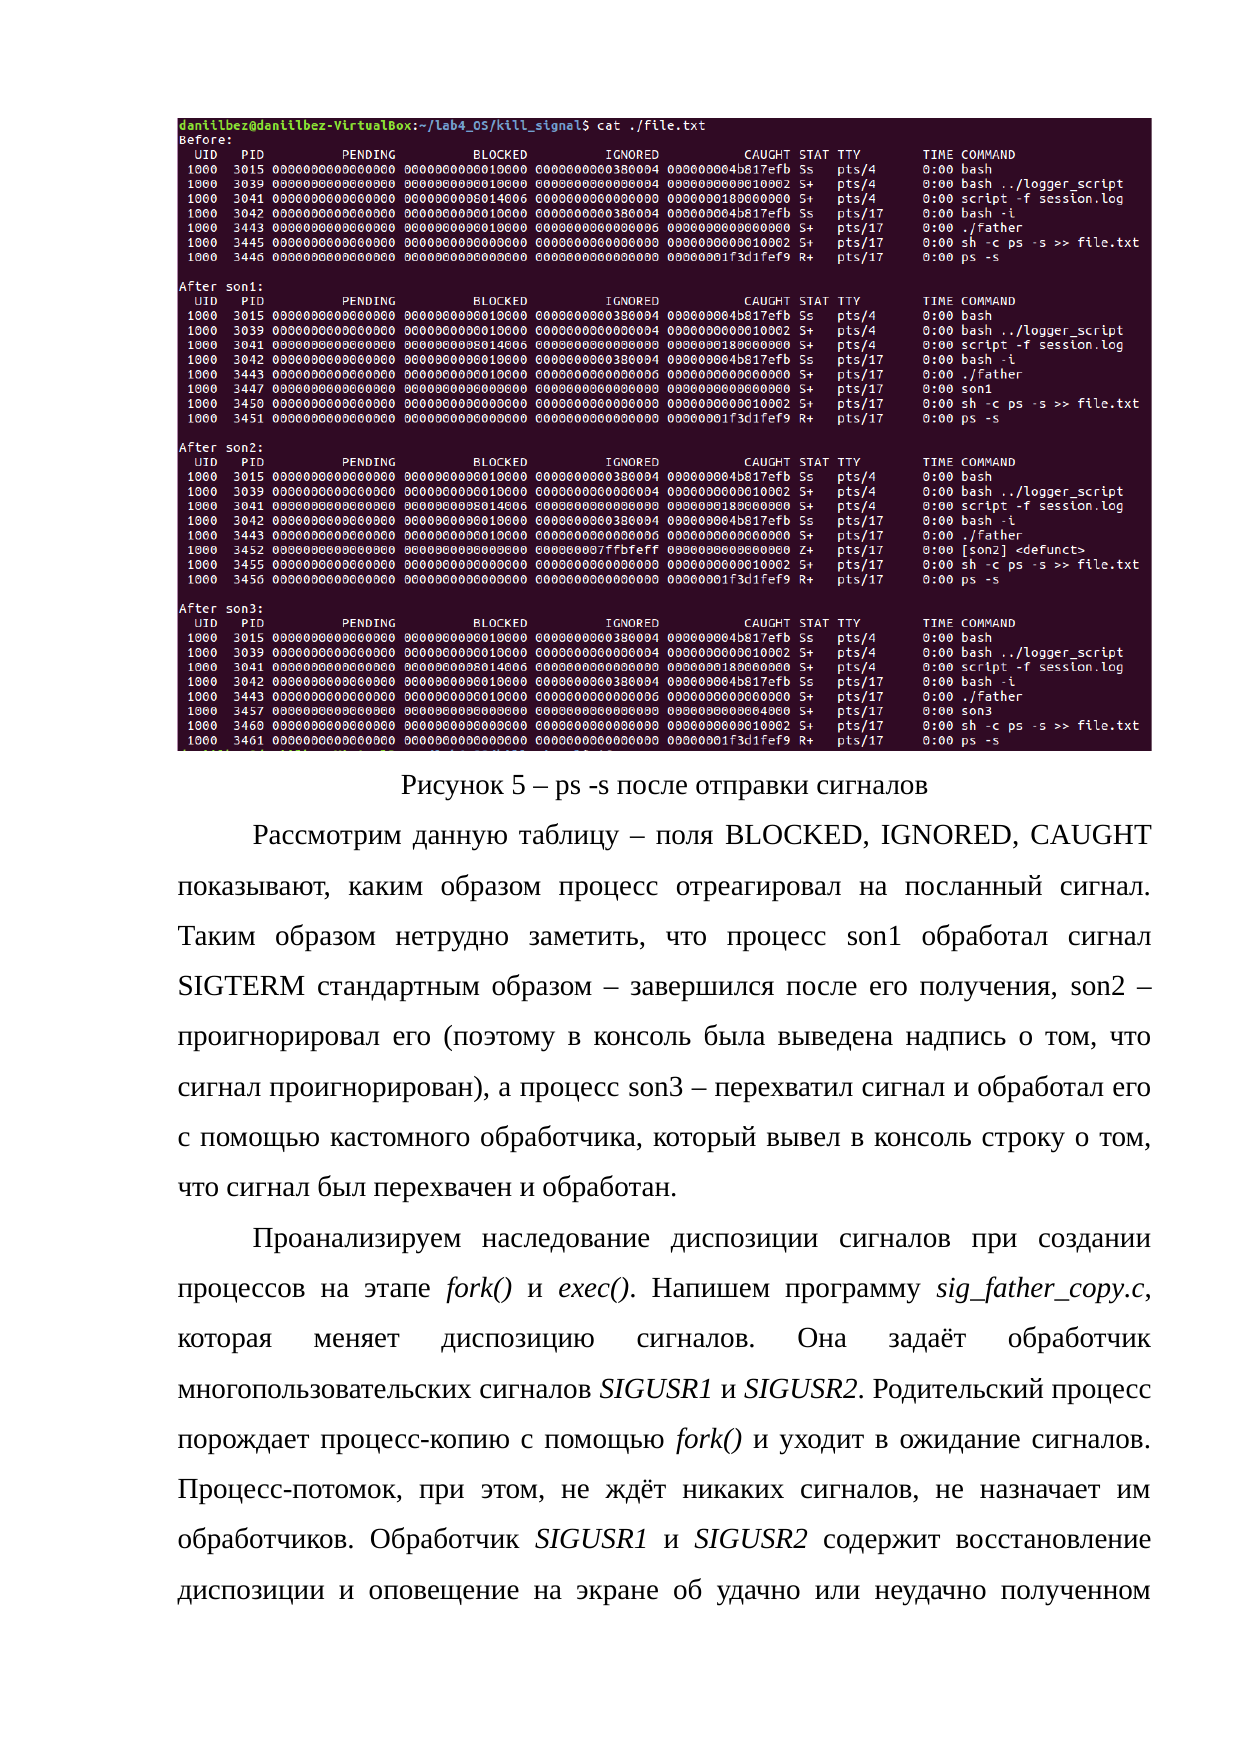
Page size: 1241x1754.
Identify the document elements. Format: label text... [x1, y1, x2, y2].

text Рассмотрим данную таблицу – поля BLOCKED, IGNORED, CAUGHT показывают, каким образом процесс отреагировал на посланный сигнал. Таким образом нетрудно заметить, что процесс son1 обработал сигнал SIGTERM стандартным образом – завершился после его получения, son2 – проигнорировал его (поэтому в консоль была выведена надпись о том, что сигнал проигнорирован), а процесс son3 – перехватил сигнал и обработал его с помощью кастомного обработчика, который вывел в консоль строку о том, что сигнал был перехвачен и обработан. [177, 817, 1152, 1203]
picture [177, 118, 1152, 751]
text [177, 1220, 1152, 1606]
text Рисунок 5 – ps -s после отправки сигналов [177, 767, 1152, 801]
